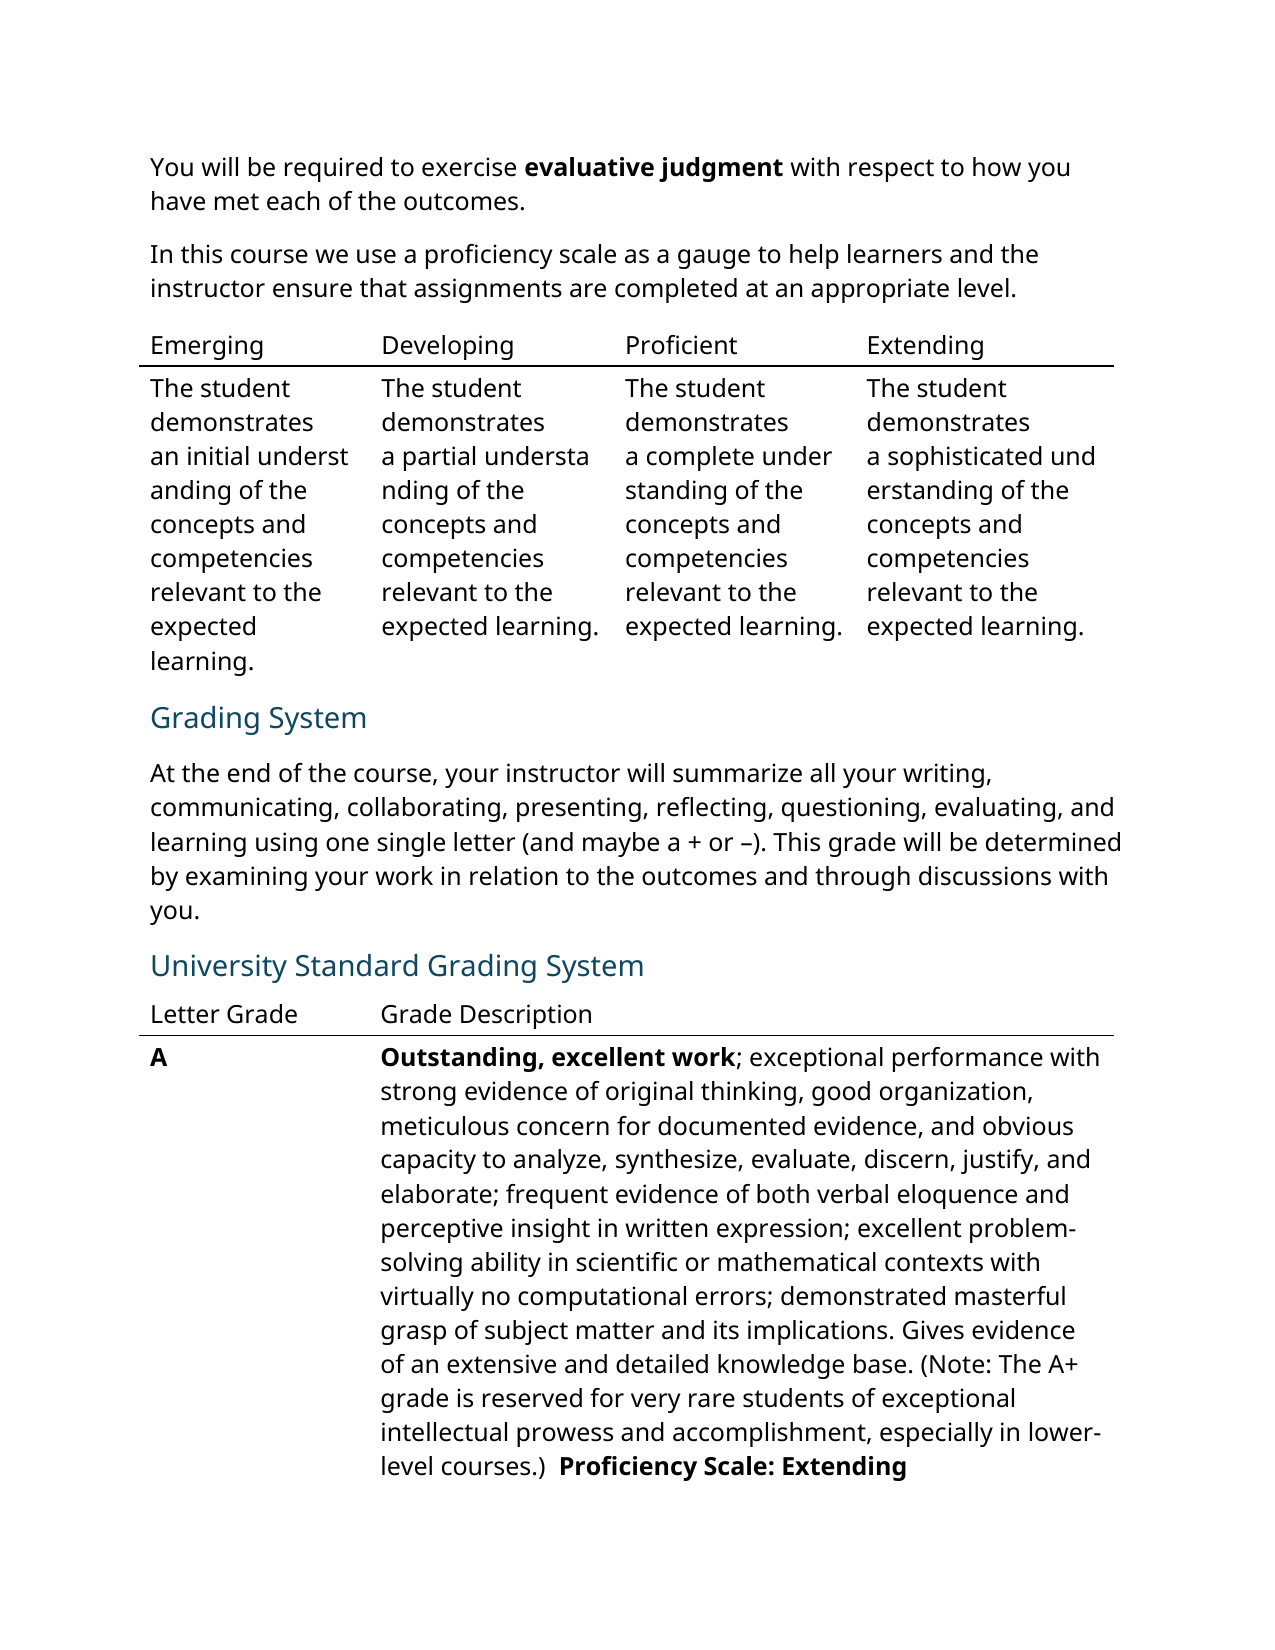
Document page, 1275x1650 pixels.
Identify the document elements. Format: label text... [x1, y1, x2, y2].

table_header Emerging [139, 324, 370, 365]
table_header Developing [370, 324, 614, 365]
table_cell The student demonstrates a complete understanding of the concepts and competencies relevant to the expected learning. [614, 367, 855, 681]
table_cell Outstanding, excellent work; exceptional performance with strong evidence of original thinking, good organization, meticulous concern for documented evidence, and obvious capacity to analyze, synthesize, evaluate, discern, justify, and elaborate; frequent evidence of both verbal eloquence and perceptive insight in written expression; excellent problem-solving ability in scientific or mathematical contexts with virtually no computational errors; demonstrated masterful grasp of subject matter and its implications. Gives evidence of an extensive and detailed knowledge base. (Note: The A+ grade is reserved for very rare students of exceptional intellectual prowess and accomplishment, especially in lower-level courses.) Proficiency Scale: Extending [369, 1036, 1114, 1487]
text In this course we use a proficiency scale as a gauge to help learners and the instructor ensure that assignments are completed at an appropriate level. [150, 237, 1125, 305]
table_cell The student demonstrates an initial understanding of the concepts and competencies relevant to the expected learning. [139, 367, 370, 681]
text At the end of the course, your instructor will summarize all your writing, communicating, collaborating, presenting, reflecting, questioning, evaluating, and learning using one single letter (and maybe a + or –). This grade will be determined by examining your work in relation to the outcomes and through discussions with you. [150, 756, 1125, 926]
table_header Extending [855, 324, 1114, 365]
table_cell The student demonstrates a sophisticated understanding of the concepts and competencies relevant to the expected learning. [855, 367, 1114, 681]
subtitle Grading System [150, 698, 1125, 737]
table_header Letter Grade [139, 993, 369, 1035]
subtitle University Standard Grading System [150, 945, 1125, 985]
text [150, 150, 1125, 218]
table_header Proficient [614, 324, 855, 365]
table_cell A [139, 1036, 369, 1487]
table_header Grade Description [369, 993, 1114, 1035]
table_cell The student demonstrates a partial understanding of the concepts and competencies relevant to the expected learning. [370, 367, 614, 681]
